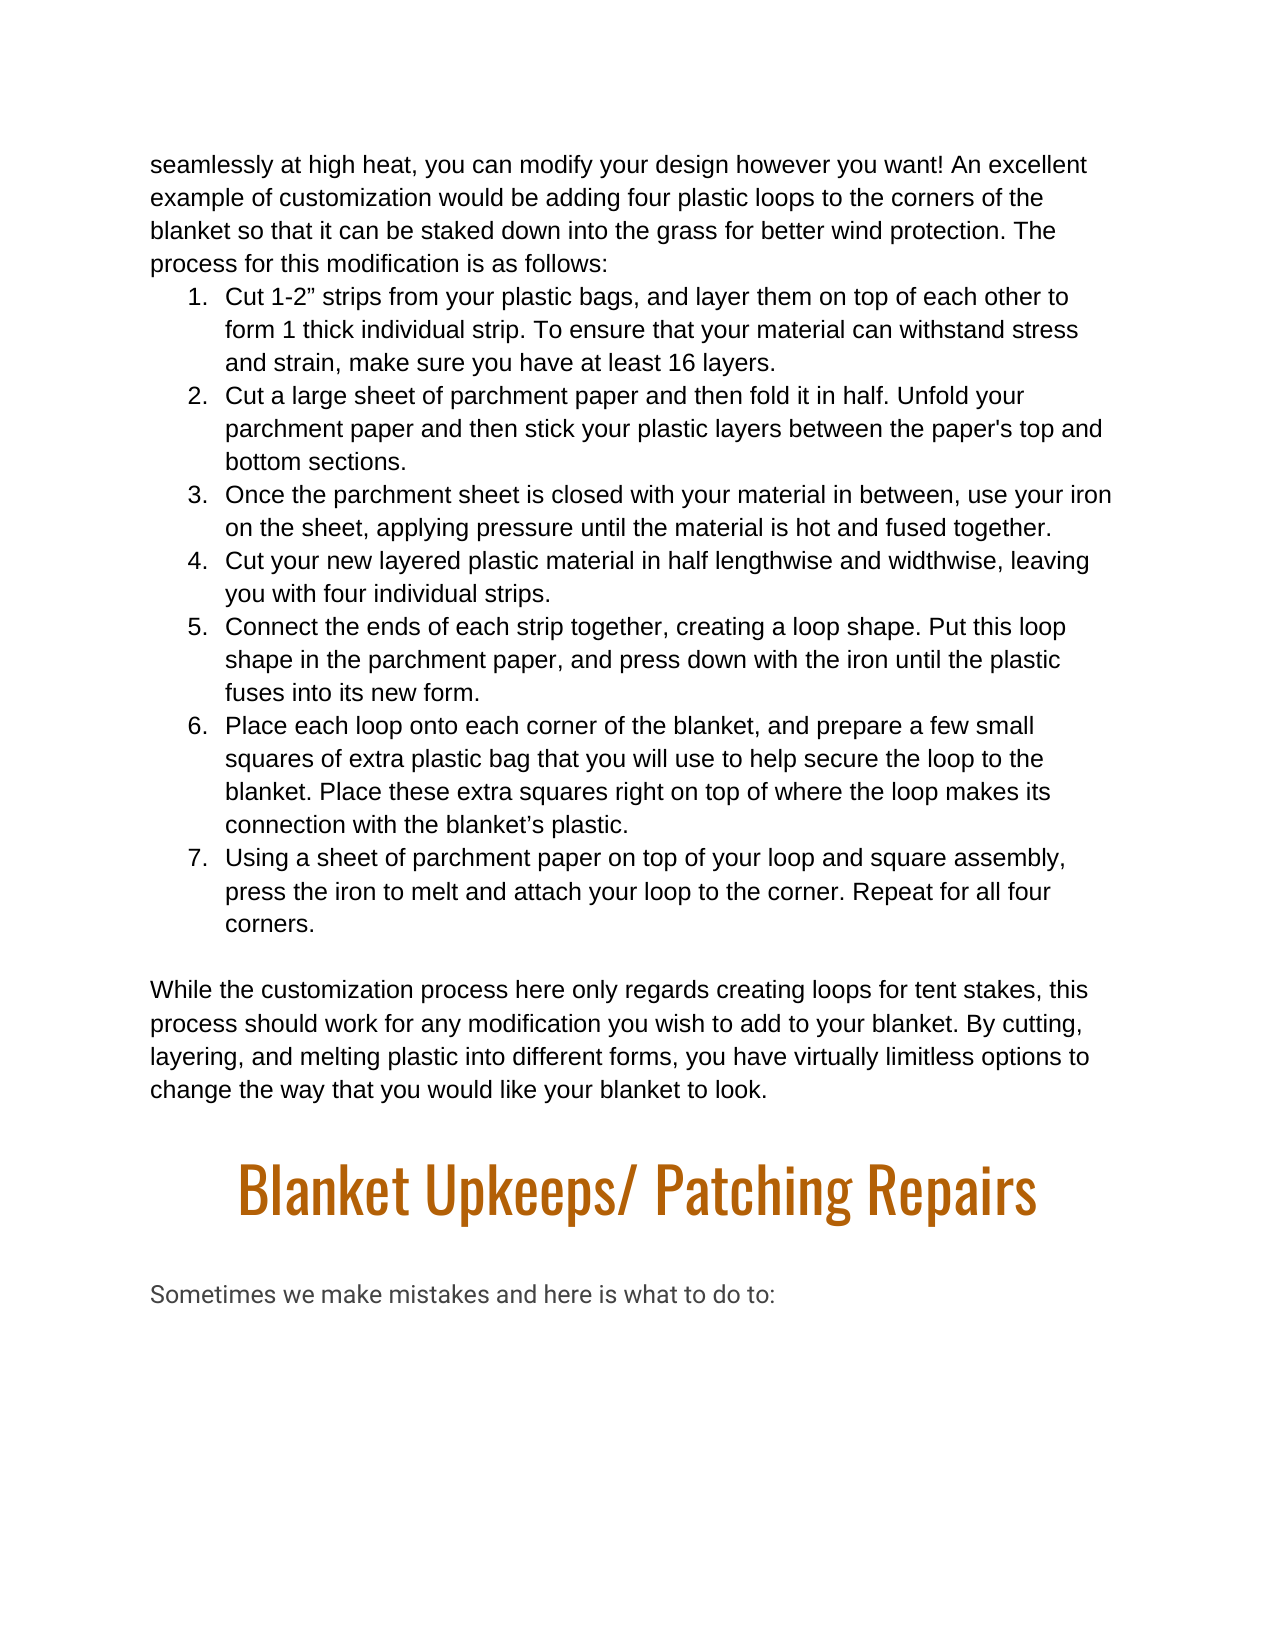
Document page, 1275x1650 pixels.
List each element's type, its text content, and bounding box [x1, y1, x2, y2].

list Once the parchment sheet is closed with your material in between, use your iron on the sheet, applying pressure until the material is hot and fused together. [187, 480, 1125, 542]
list Connect the ends of each strip together, creating a loop shape. Put this loop shape in the parchment paper, and press down with the iron until the plastic fuses into its new form. [187, 612, 1125, 707]
text Blanket Upkeeps/ Patching Repairs [150, 1141, 1125, 1233]
text Sometimes we make mistakes and here is what to do to: [150, 1281, 1125, 1310]
list Cut 1-2” strips from your plastic bags, and layer them on top of each other to form 1 thick individual strip. To ensure that your material can withstand stress and strain, make sure you have at least 16 layers. [187, 282, 1125, 377]
list Cut your new layered plastic material in half lengthwise and widthwise, leaving you with four individual strips. [187, 546, 1125, 608]
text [150, 150, 1125, 278]
list Using a sheet of parchment paper on top of your loop and square assembly, press the iron to melt and attach your loop to the corner. Repeat for all four corners. [187, 843, 1125, 938]
list Cut a large sheet of parchment paper and then fold it in half. Unfold your parchment paper and then stick your plastic layers between the paper's top and bottom sections. [187, 381, 1125, 476]
text While the customization process here only regards creating loops for tent stakes, this process should work for any modification you wish to add to your blanket. By cutting, layering, and melting plastic into different forms, you have virtually limitless options to change the way that you would like your blanket to look. [150, 976, 1125, 1103]
list Place each loop onto each corner of the blanket, and prepare a few small squares of extra plastic bag that you will use to help secure the loop to the blanket. Place these extra squares right on top of where the loop makes its connection with the blanket’s plastic. [187, 711, 1125, 839]
